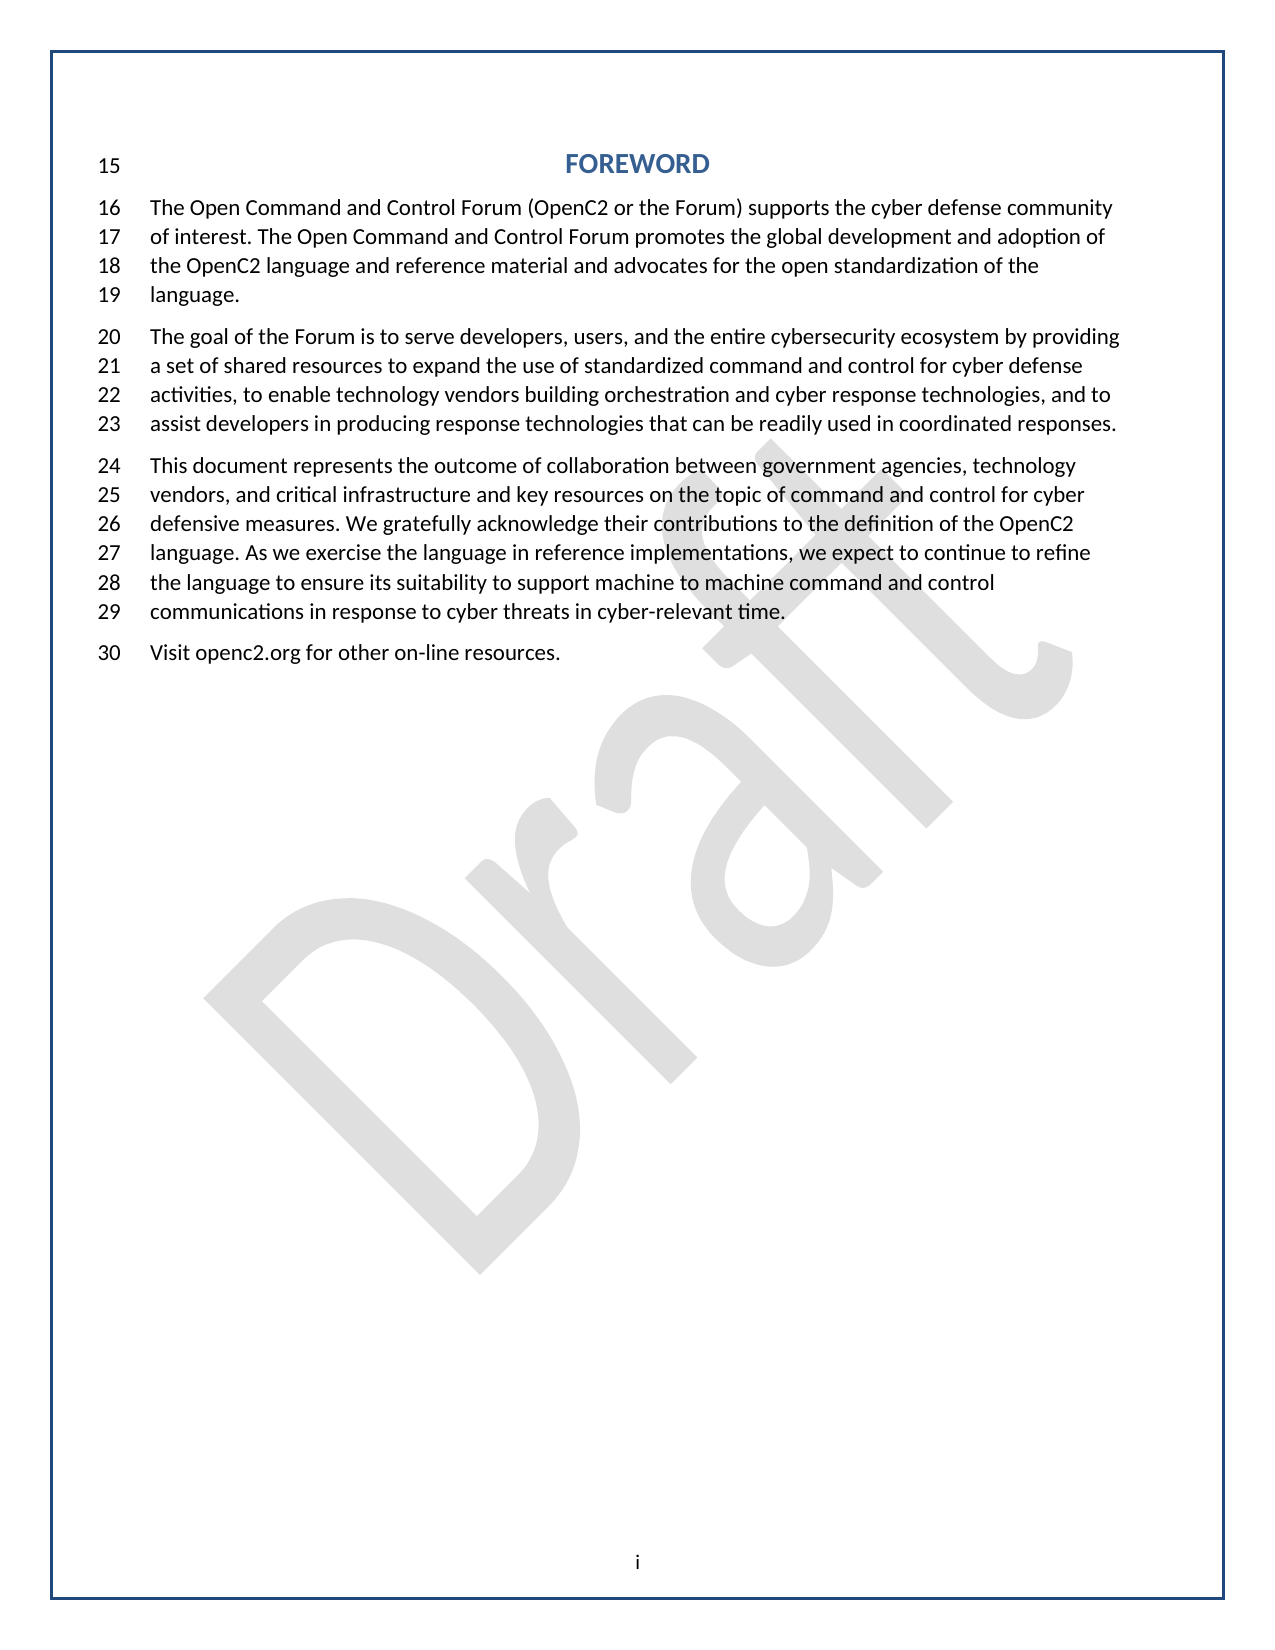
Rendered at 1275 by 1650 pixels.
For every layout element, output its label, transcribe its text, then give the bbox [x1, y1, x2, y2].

subtitle FOREWORD [150, 150, 1125, 179]
text The goal of the Forum is to serve developers, users, and the entire cybersecurity ecosystem by providing a set of shared resources to expand the use of standardized command and control for cyber defense activities, to enable technology vendors building orchestration and cyber response technologies, and to assist developers in producing response technologies that can be readily used in coordinated responses. [150, 321, 1125, 437]
text Visit openc2.org for other on-line resources. [150, 637, 1125, 667]
text This document represents the outcome of collaboration between government agencies, technology vendors, and critical infrastructure and key resources on the topic of command and control for cyber defensive measures. We gratefully acknowledge their contributions to the definition of the OpenC2 language. As we exercise the language in reference implementations, we expect to continue to refine the language to ensure its suitability to support machine to machine command and control communications in response to cyber threats in cyber-relevant time. [150, 450, 1125, 625]
text The Open Command and Control Forum (OpenC2 or the Forum) supports the cyber defense community of interest. The Open Command and Control Forum promotes the global development and adoption of the OpenC2 language and reference material and advocates for the open standardization of the language. [150, 192, 1125, 308]
